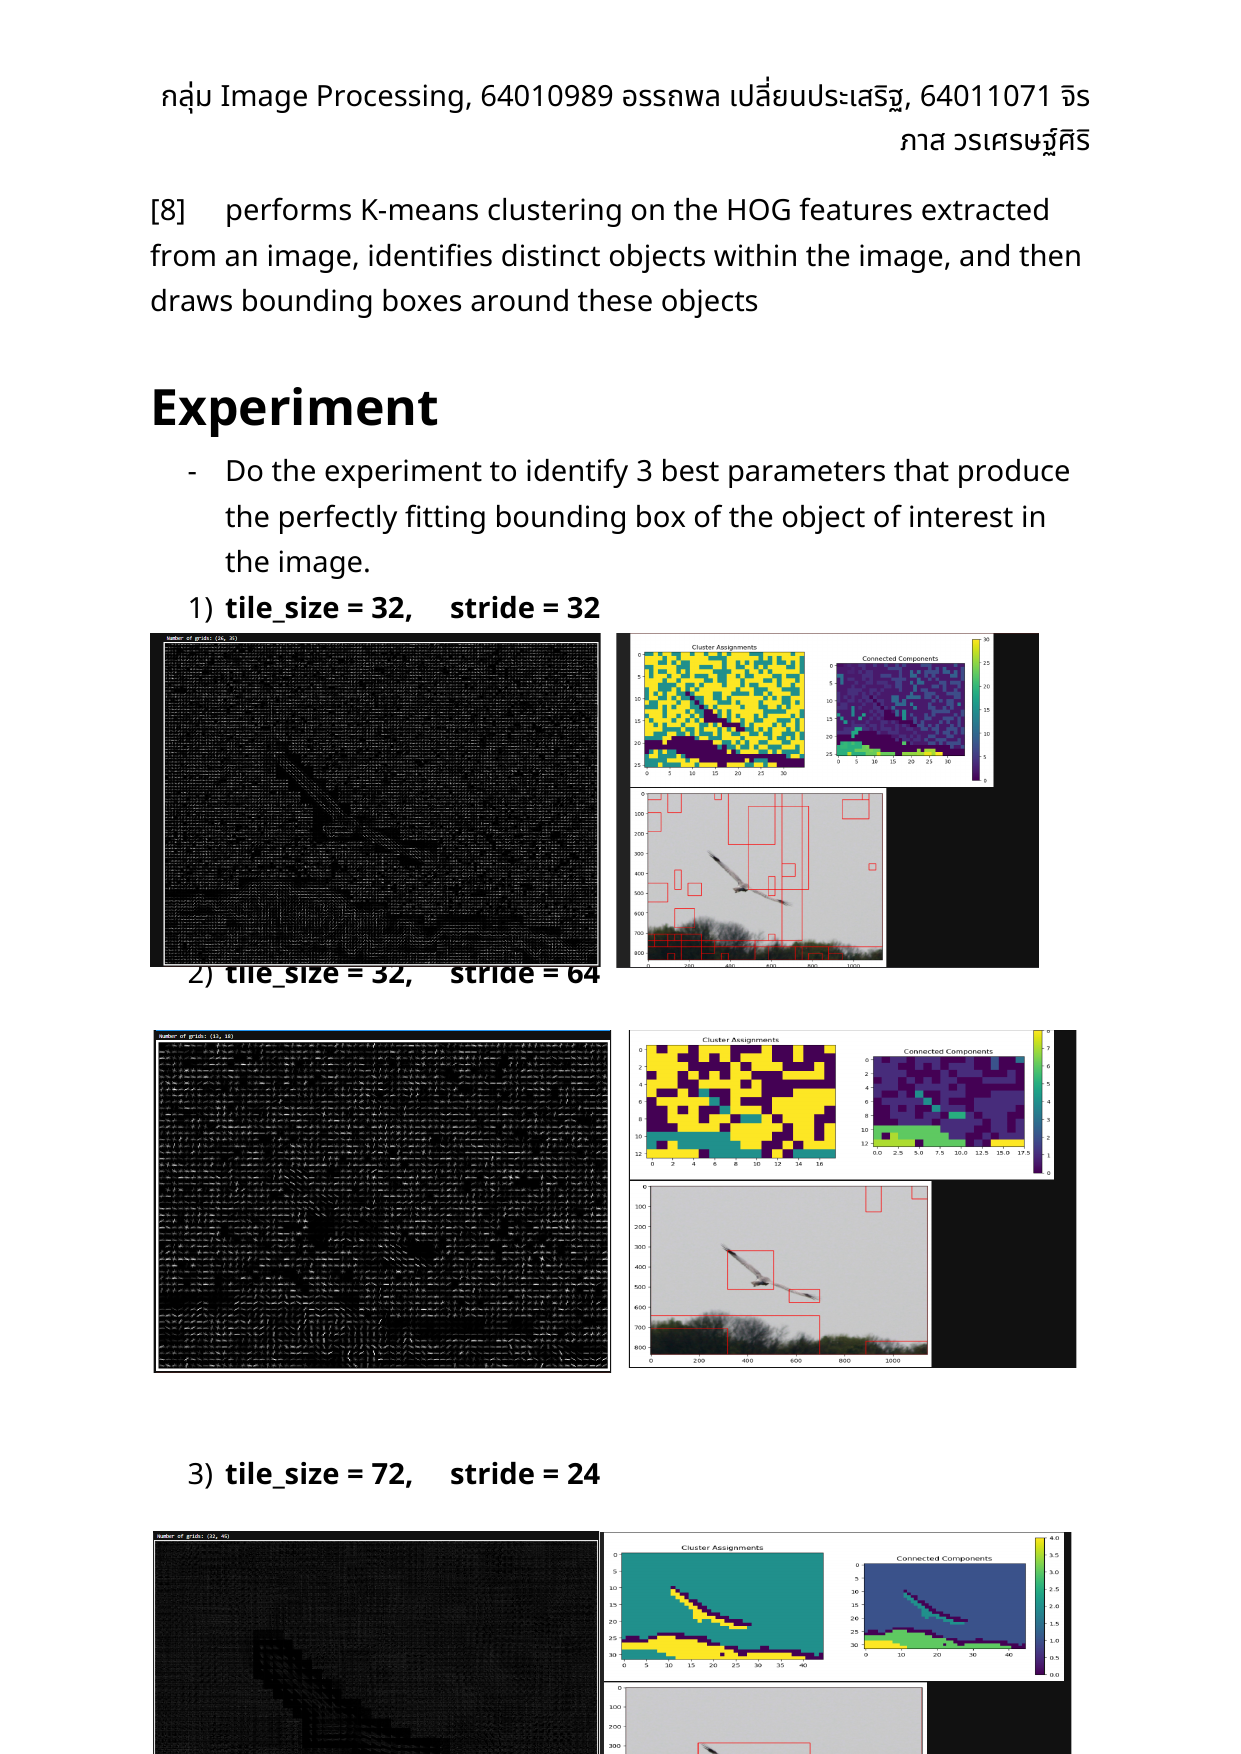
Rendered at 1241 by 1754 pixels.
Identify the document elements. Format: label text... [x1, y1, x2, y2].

list tile_size = 32, stride = 32 [187, 587, 1090, 627]
list tile_size = 32, stride = 64 [187, 952, 1090, 992]
text Experiment [150, 372, 1090, 440]
picture [153, 1531, 1072, 1754]
list tile_size = 72, stride = 24 [187, 1453, 1090, 1493]
text [8] performs K-means clustering on the HOG features extracted from an image, identifies distinct objects within the image, and then draws bounding boxes around these objects [150, 189, 1090, 320]
picture [153, 1030, 612, 1373]
picture [150, 633, 601, 967]
list Do the experiment to identify 3 best parameters that produce the perfectly fitting bounding box of the object of interest in the image. [187, 450, 1090, 581]
picture [628, 1030, 1077, 1368]
picture [616, 633, 1039, 968]
